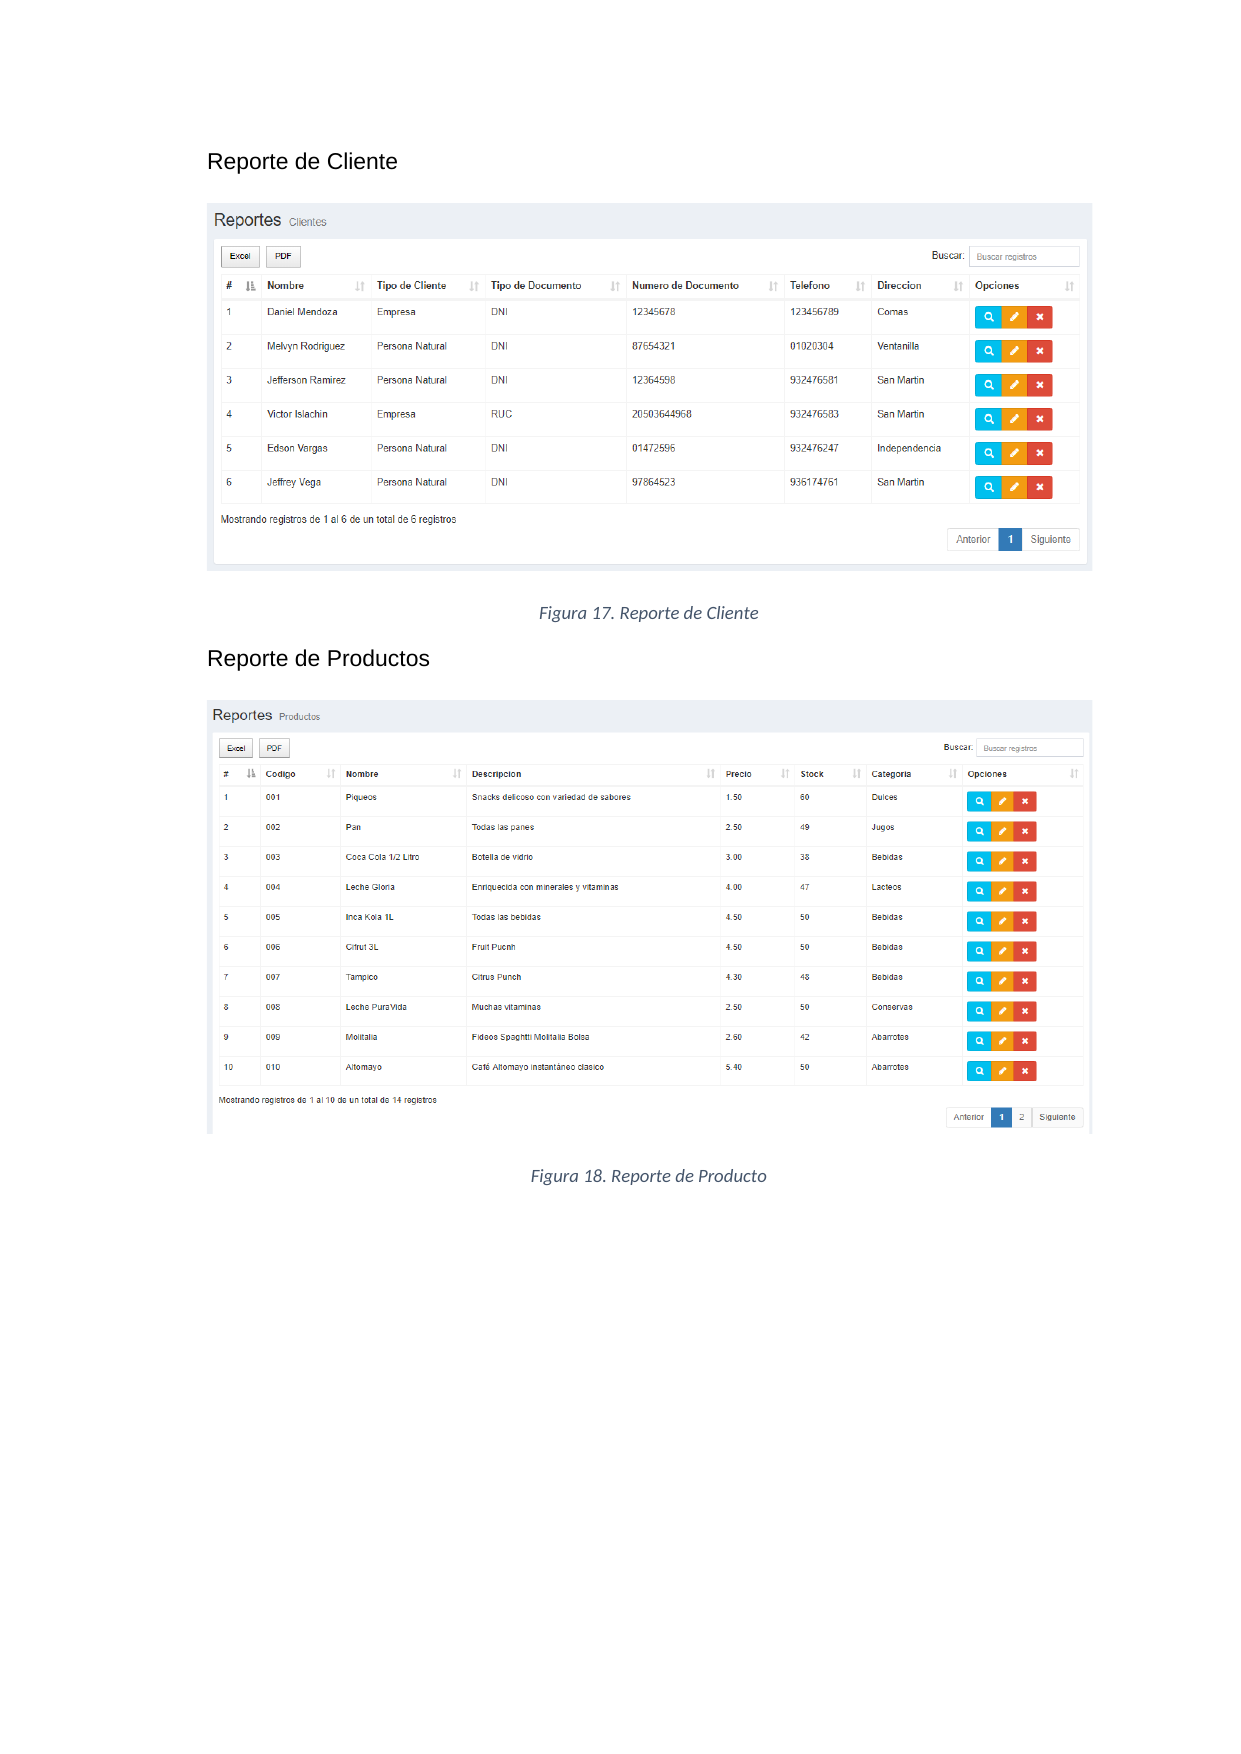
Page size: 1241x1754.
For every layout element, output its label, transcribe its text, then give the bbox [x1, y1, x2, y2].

text Reporte de Cliente [207, 148, 1092, 174]
text Reporte de Productos [207, 644, 1092, 671]
text Figura 18. Reporte de Producto [207, 1164, 1092, 1187]
picture [206, 700, 1093, 1134]
picture [206, 203, 1093, 571]
text Figura 17. Reporte de Cliente [207, 601, 1092, 624]
